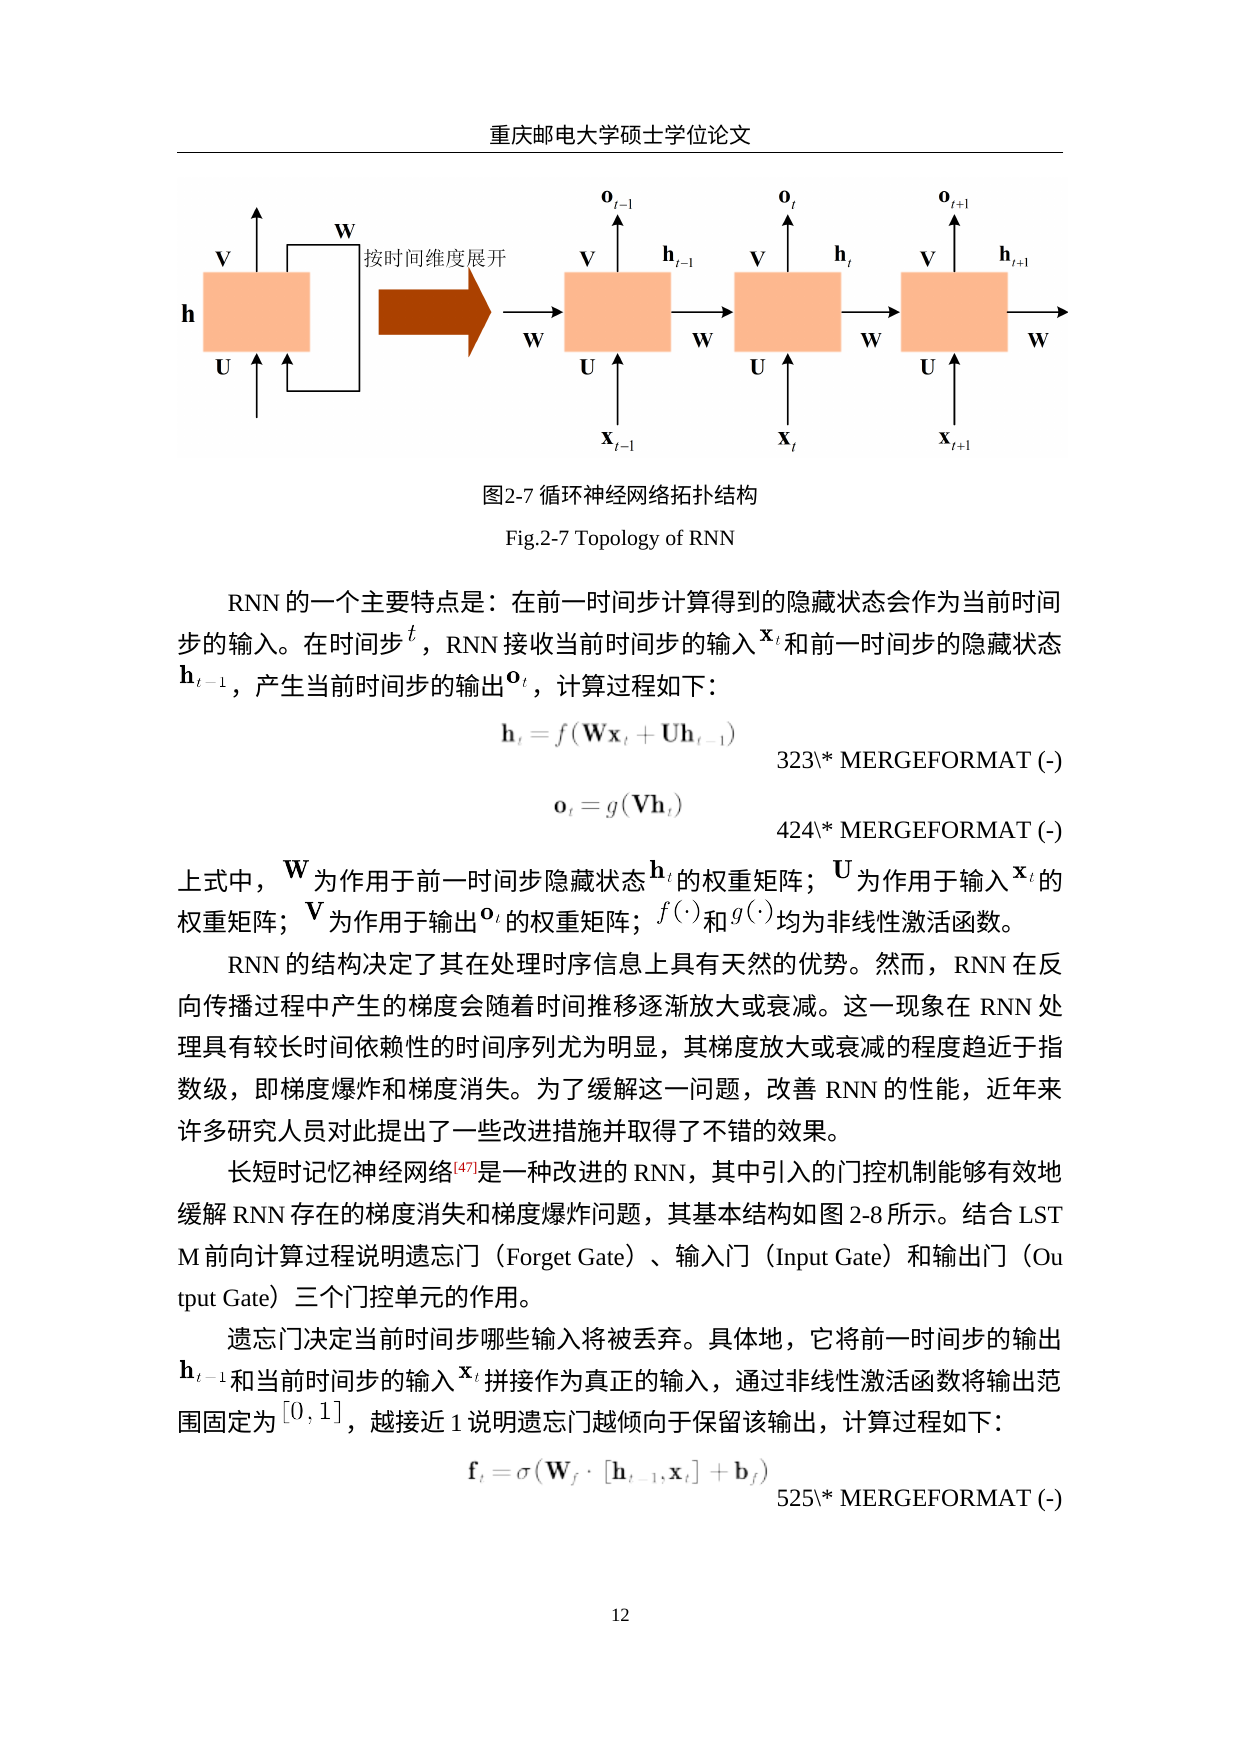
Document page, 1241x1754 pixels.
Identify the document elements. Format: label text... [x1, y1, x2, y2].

text RNN的一个主要特点是：在前一时间步计算得到的隐藏状态会作为当前时间步的输入。在时间步，RNN接收当前时间步的输入和前一时间步的隐藏状态，产生当前时间步的输出，计算过程如下： [177, 578, 1063, 703]
text 遗忘门决定当前时间步哪些输入将被丢弃。具体地，它将前一时间步的输出和当前时间步的输入拼接作为真正的输入，通过非线性激活函数将输出范围固定为，越接近1说明遗忘门越倾向于保留该输出，计算过程如下： [177, 1315, 1063, 1440]
picture [177, 177, 1068, 458]
text RNN的结构决定了其在处理时序信息上具有天然的优势。然而，RNN在反向传播过程中产生的梯度会随着时间推移逐渐放大或衰减。这一现象在RNN处理具有较长时间依赖性的时间序列尤为明显，其梯度放大或衰减的程度趋近于指数级，即梯度爆炸和梯度消失。为了缓解这一问题，改善RNN的性能，近年来许多研究人员对此提出了一些改进措施并取得了不错的效果。 [177, 940, 1063, 1148]
text 上式中，为作用于前一时间步隐藏状态的权重矩阵；为作用于输入的权重矩阵；为作用于输出的权重矩阵；和均为非线性激活函数。 [177, 857, 1063, 940]
